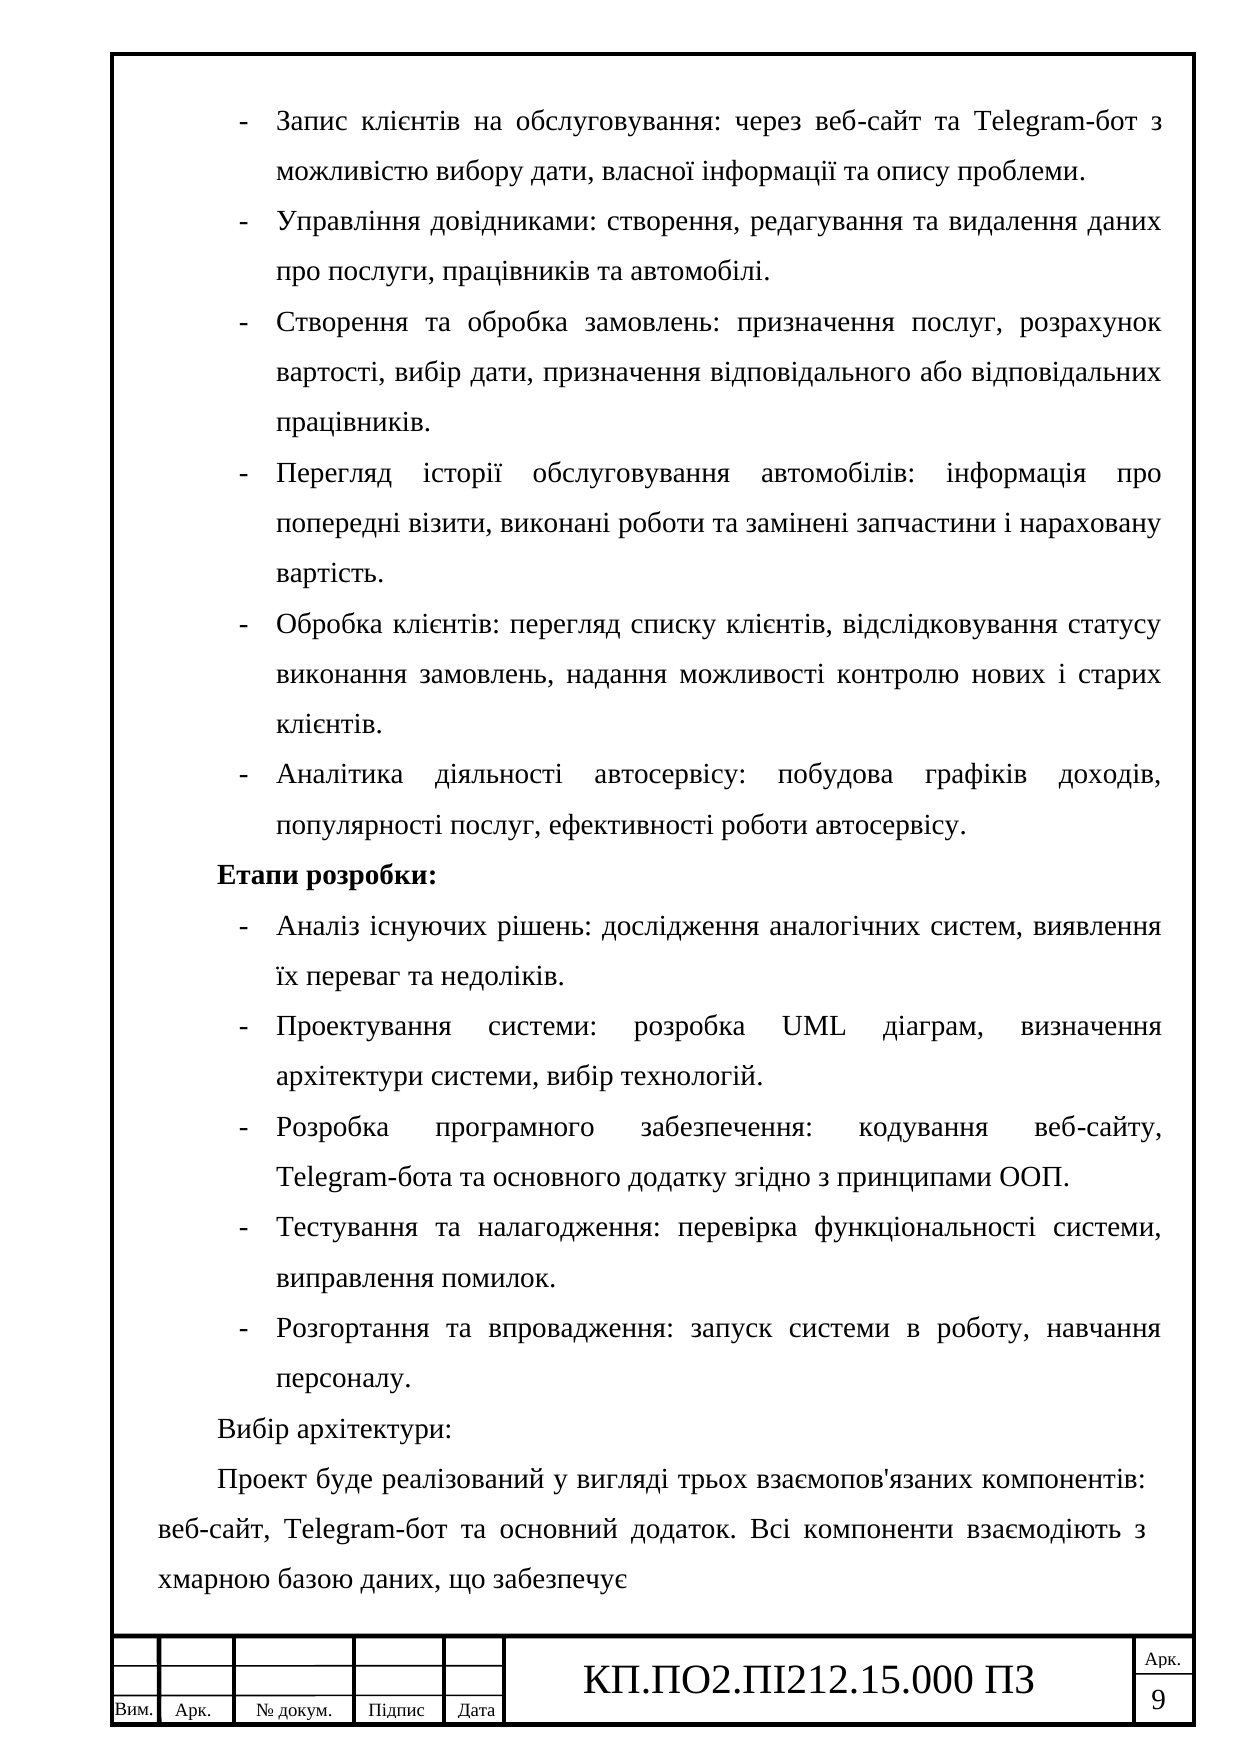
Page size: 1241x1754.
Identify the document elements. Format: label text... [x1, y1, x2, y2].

text Вибір архітектури: [158, 1411, 1147, 1444]
text Аналіз існуючих рішень: дослідження аналогічних систем, виявлення їх переваг та недоліків. [238, 908, 1162, 991]
text Розробка програмного забезпечення: кодування веб-сайту, Telegram-бота та основного додатку згідно з принципами ООП. [238, 1109, 1162, 1193]
text Проектування системи: розробка UML діаграм, визначення архітектури системи, вибір технологій. [238, 1008, 1162, 1092]
text Розгортання та впровадження: запуск системи в роботу, навчання персоналу. [238, 1310, 1162, 1394]
text Створення та обробка замовлень: призначення послуг, розрахунок вартості, вибір дати, призначення відповідального або відповідальних працівників. [238, 304, 1162, 438]
text Тестування та налагодження: перевірка функціональності системи, виправлення помилок. [238, 1209, 1162, 1293]
text Запис клієнтів на обслуговування: через веб-сайт та Telegram-бот з можливістю вибору дати, власної інформації та опису проблеми. [238, 103, 1162, 186]
text Аналітика діяльності автосервісу: побудова графіків доходів, популярності послуг, ефективності роботи автосервісу. [238, 757, 1162, 841]
text Управління довідниками: створення, редагування та видалення даних про послуги, працівників та автомобілі. [238, 203, 1162, 287]
text Обробка клієнтів: перегляд списку клієнтів, відслідковування статусу виконання замовлень, надання можливості контролю нових і старих клієнтів. [238, 606, 1162, 740]
text Перегляд історії обслуговування автомобілів: інформація про попередні візити, виконані роботи та замінені запчастини і нараховану вартість. [238, 455, 1162, 589]
text Проект буде реалізований у вигляді трьох взаємопов'язаних компонентів: веб-сайт, Telegram-бот та основний додаток. Всі компоненти взаємодіють з хмарною базою даних, що забезпечує [158, 1461, 1147, 1595]
text Етапи розробки: [158, 857, 1147, 891]
